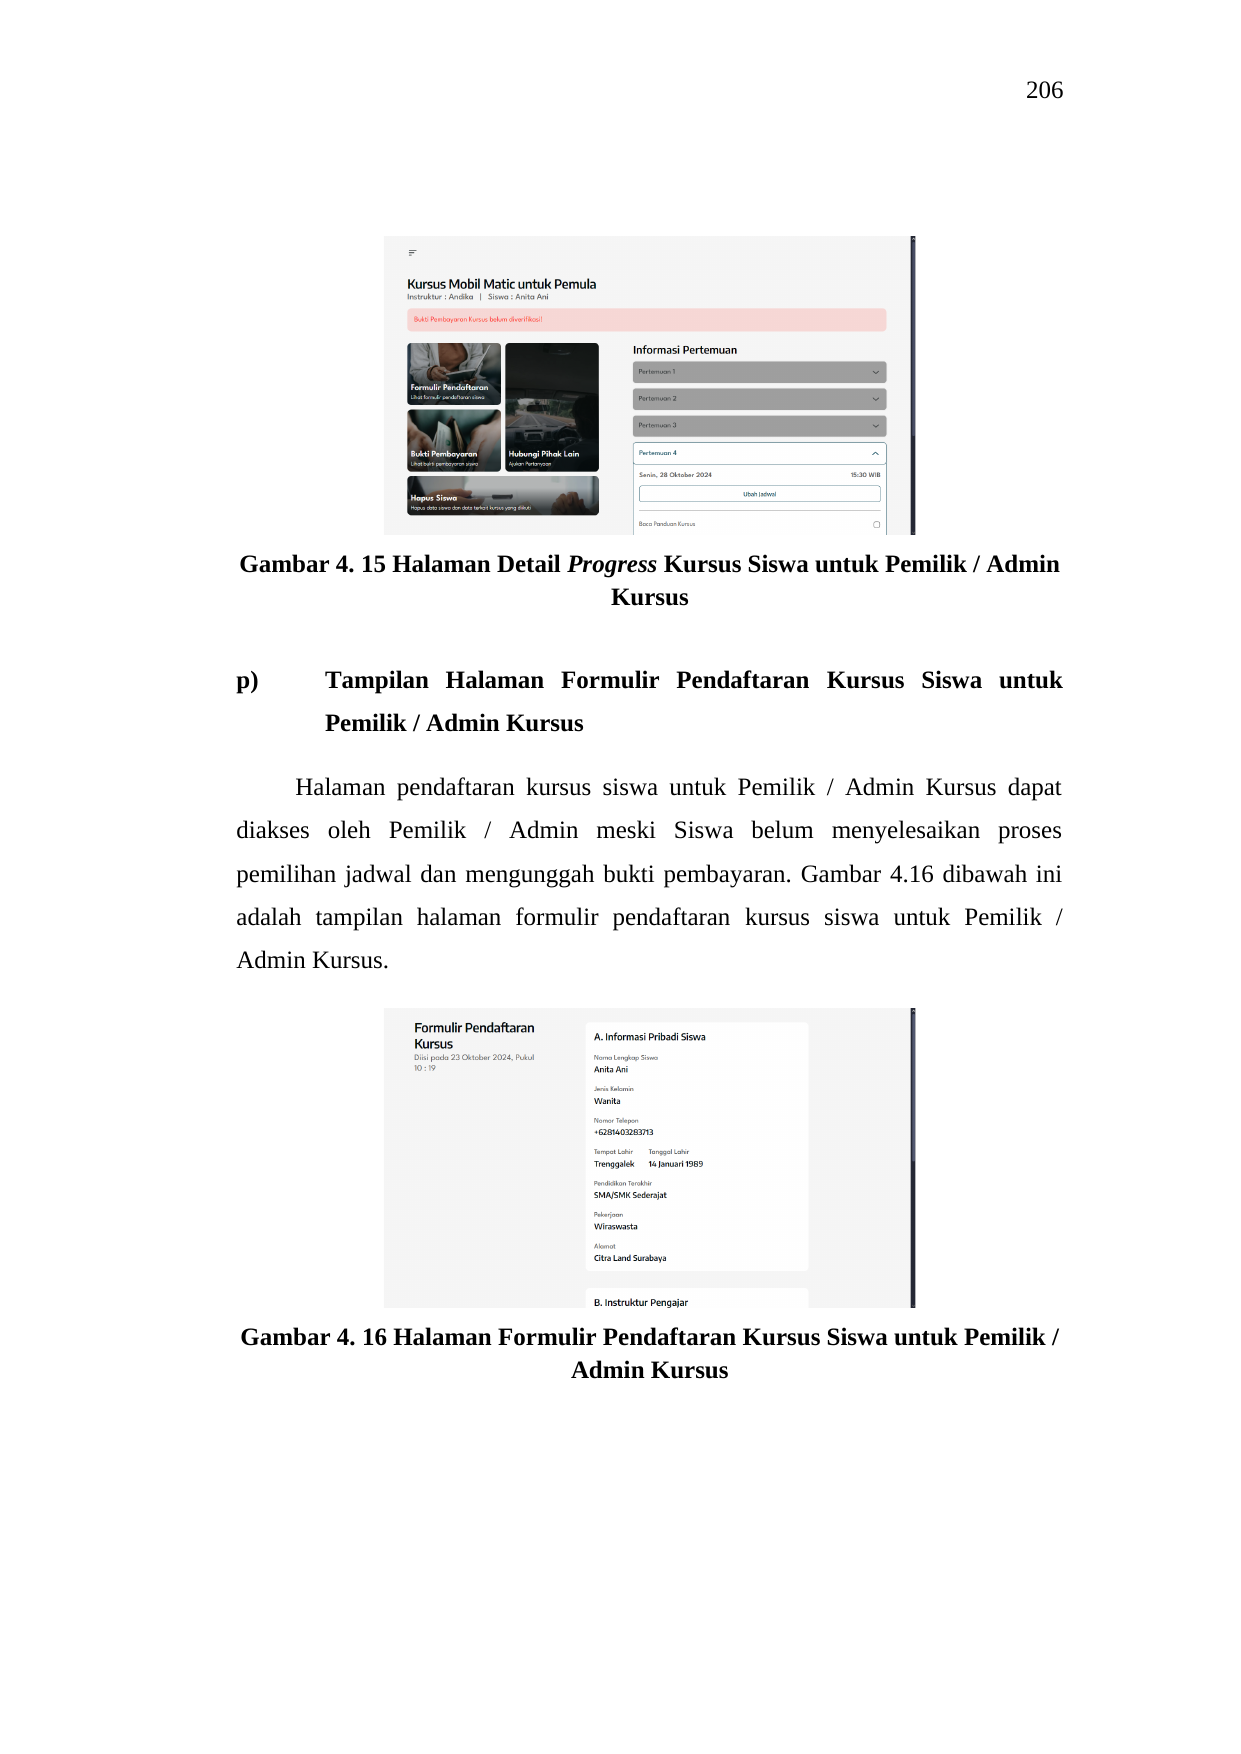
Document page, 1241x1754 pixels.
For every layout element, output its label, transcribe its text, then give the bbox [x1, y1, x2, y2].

text Gambar 4. Halaman Detail Progress Kursus Siswa untuk Pemilik / Admin Kursus [236, 549, 1063, 611]
subtitle Tampilan Halaman Formulir Pendaftaran Kursus Siswa untuk Pemilik / Admin Kursus [236, 665, 1063, 737]
text Halaman pendaftaran kursus siswa untuk Pemilik / Admin Kursus dapat diakses oleh Pemilik / Admin meski Siswa belum menyelesaikan proses pemilihan jadwal dan mengunggah bukti pembayaran. Gambar 4.16 dibawah ini adalah tampilan halaman formulir pendaftaran kursus siswa untuk Pemilik / Admin Kursus. [236, 772, 1063, 974]
picture [383, 1008, 916, 1308]
picture [383, 236, 916, 535]
text Gambar 4. Halaman Formulir Pendaftaran Kursus Siswa untuk Pemilik / Admin Kursus [236, 1322, 1063, 1384]
